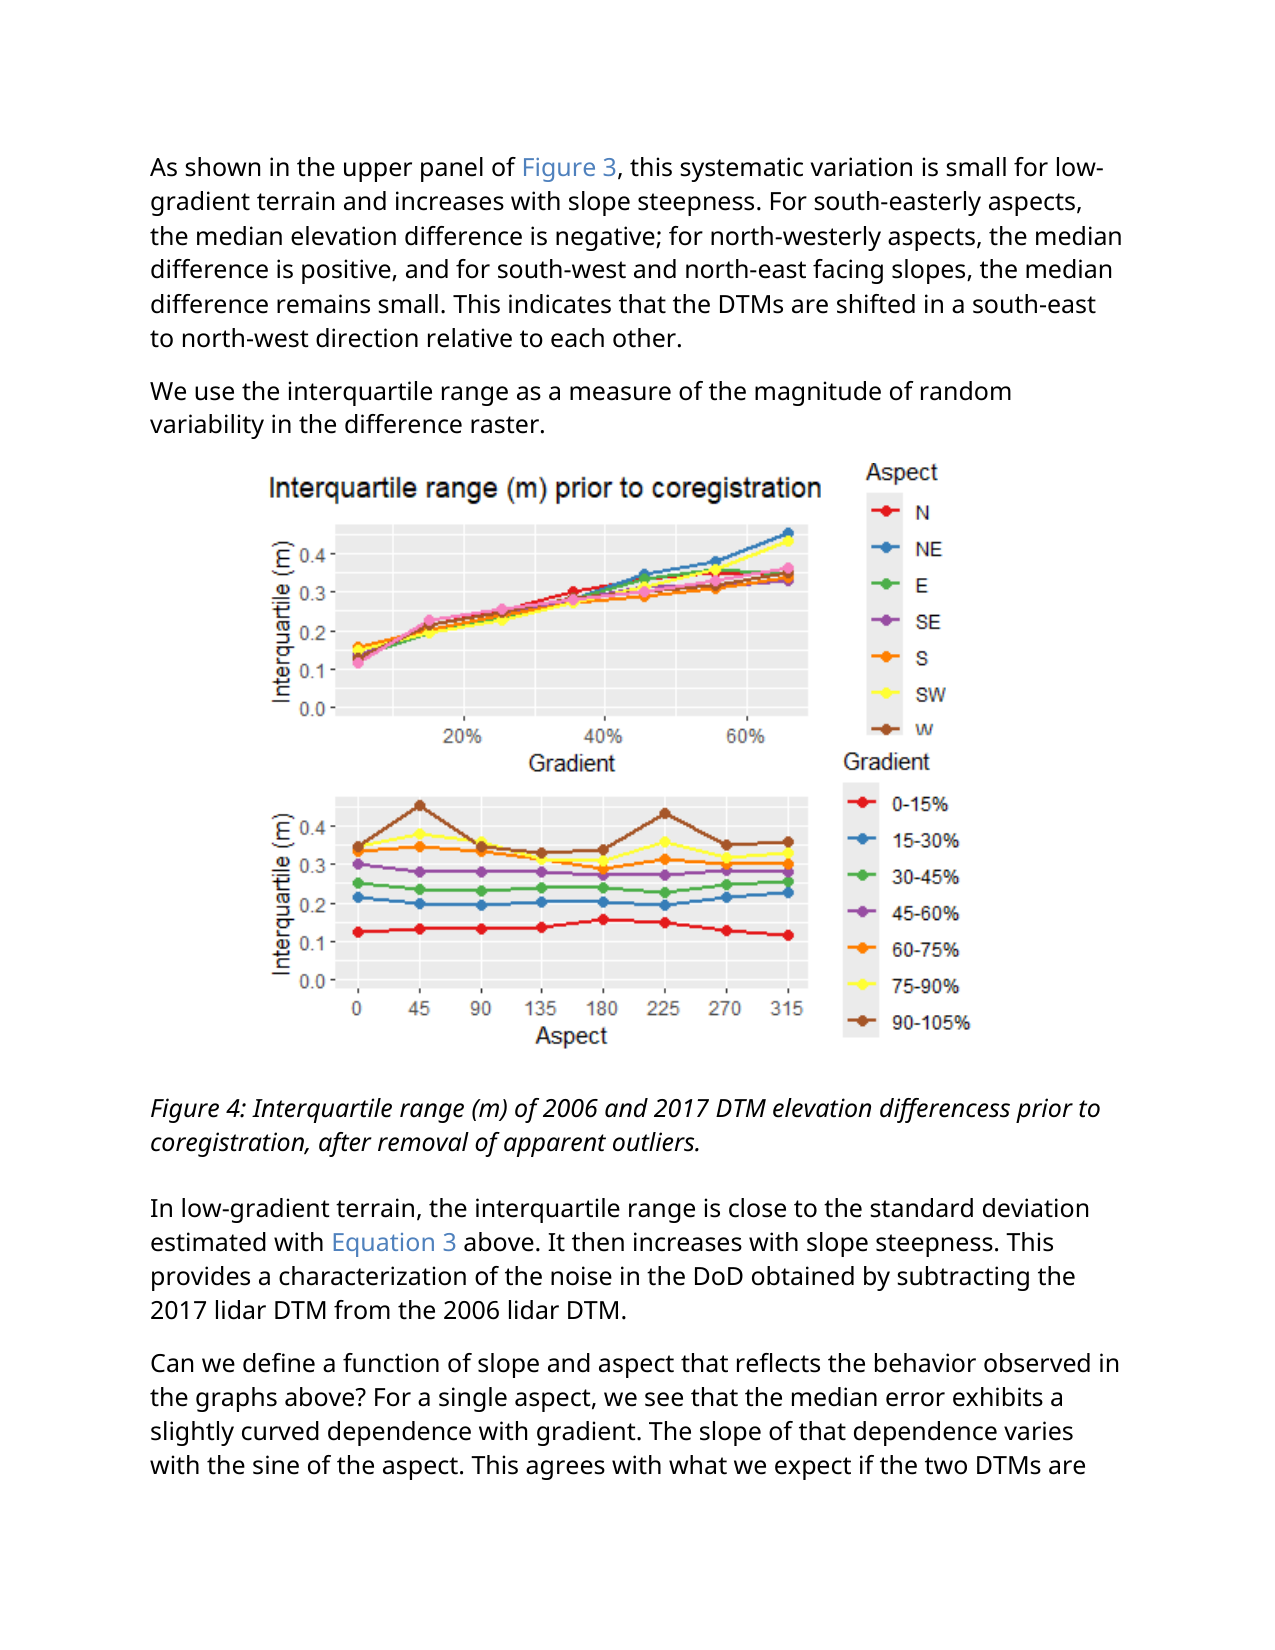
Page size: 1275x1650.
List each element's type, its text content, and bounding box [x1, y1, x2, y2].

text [150, 1345, 1125, 1482]
text As shown in the upper panel of Figure 3, this systematic variation is small for low-gradient terrain and increases with slope steepness. For south-easterly aspects, the median elevation difference is negative; for north-westerly aspects, the median difference is positive, and for south-west and north-east facing slopes, the median difference remains small. This indicates that the DTMs are shifted in a south-east to north-west direction relative to each other. [150, 150, 1125, 354]
picture [247, 463, 1006, 1071]
text In low-gradient terrain, the interquartile range is close to the standard deviation estimated with Equation 3 above. It then increases with slope steepness. This provides a characterization of the noise in the DoD obtained by subtracting the 2017 lidar DTM from the 2006 lidar DTM. [150, 1190, 1125, 1327]
table_header Figure 4: Interquartile range (m) of 2006 and 2017 DTM elevation differencess prior to coregistration, after removal of apparent outliers. [139, 460, 1114, 1172]
text We use the interquartile range as a measure of the magnitude of random variability in the difference raster. [150, 373, 1125, 441]
